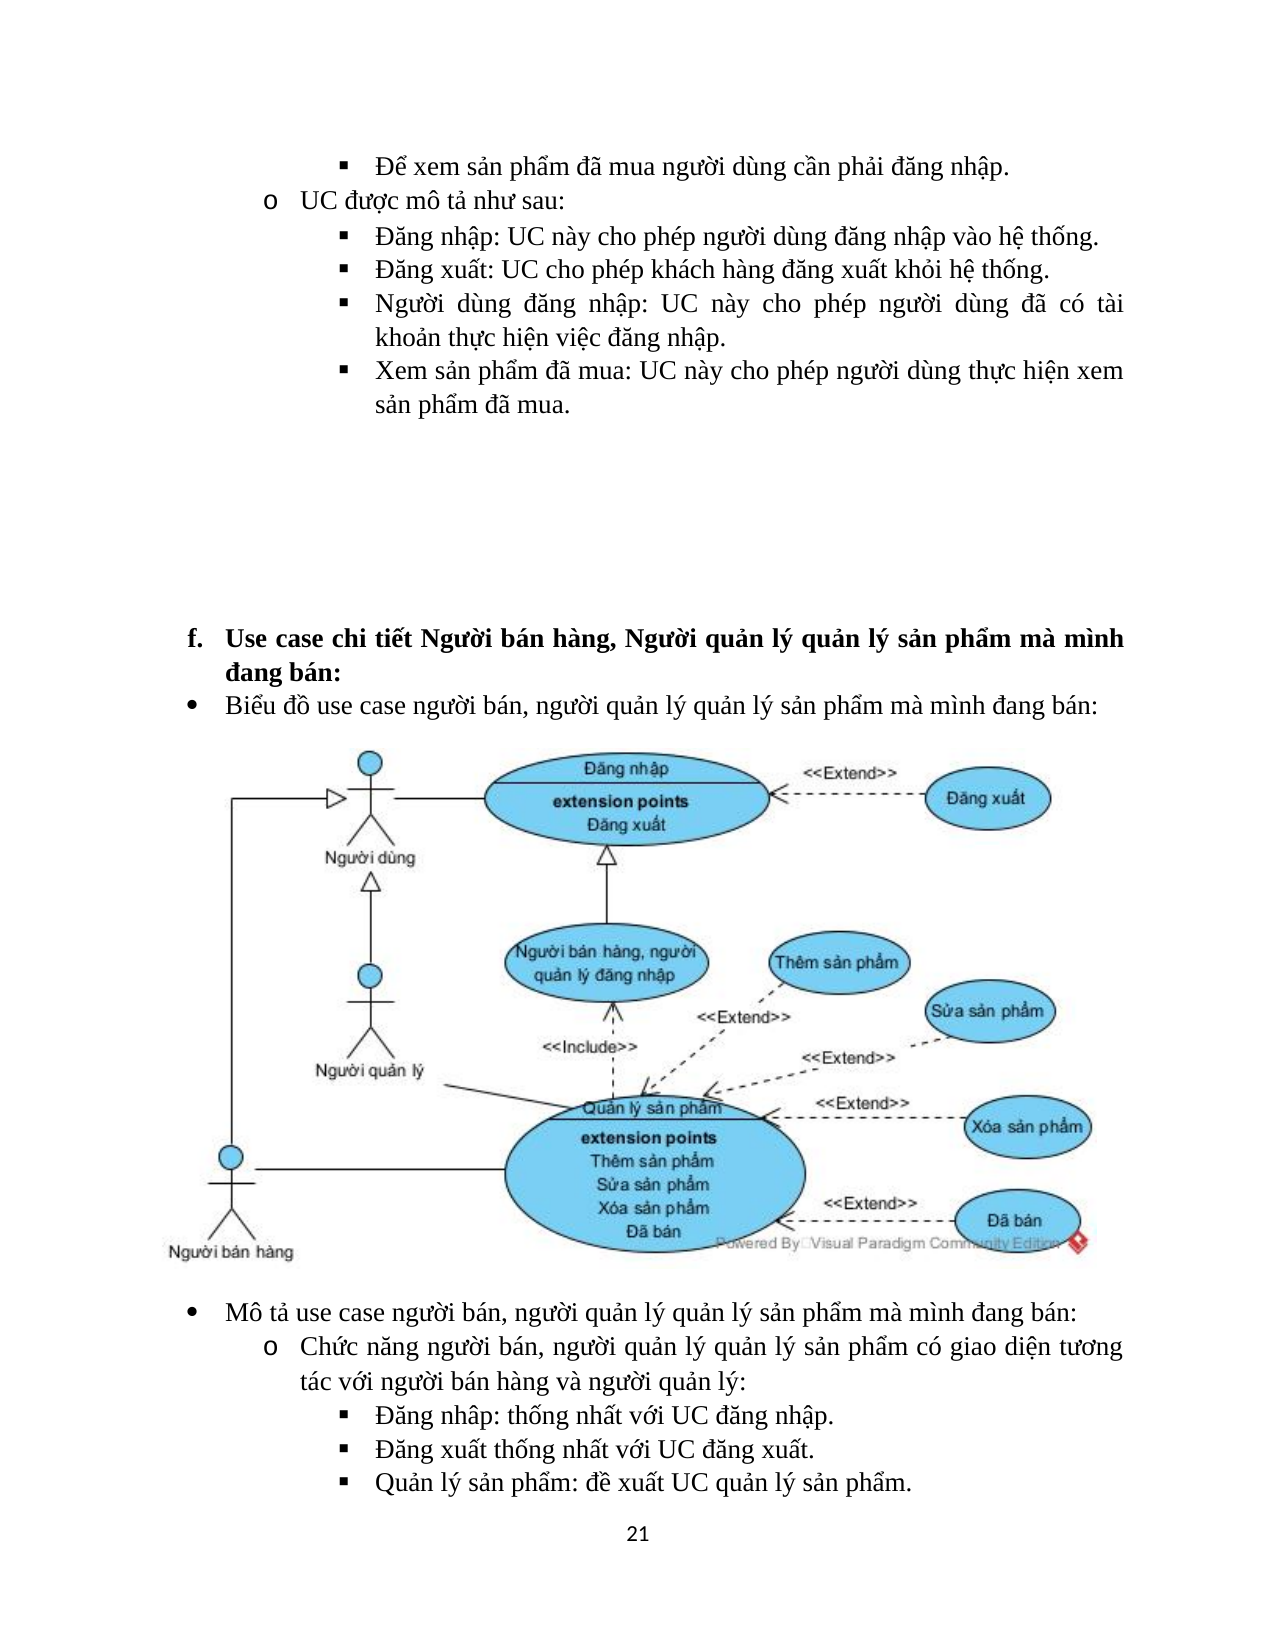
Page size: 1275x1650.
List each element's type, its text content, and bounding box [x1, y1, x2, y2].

list Xem sản phẩm đã mua: UC này cho phép người dùng thực hiện xem sản phẩm đã mua. [337, 354, 1125, 419]
list Đăng xuất thống nhất với UC đăng xuất. [337, 1433, 1125, 1464]
list Để xem sản phẩm đã mua người dùng cần phải đăng nhập. [337, 150, 1125, 181]
list UC được mô tả như sau: [262, 184, 1125, 217]
list Biểu đồ use case người bán, người quản lý quản lý sản phẩm mà mình đang bán: [187, 689, 1125, 721]
list Quản lý sản phẩm: đề xuất UC quản lý sản phẩm. [337, 1466, 1125, 1498]
picture [150, 748, 1097, 1269]
list Đăng nhâp: thống nhất với UC đăng nhập. [337, 1399, 1125, 1430]
list Use case chi tiết Người bán hàng, Người quản lý quản lý sản phẩm mà mình đang bán: [187, 622, 1125, 687]
list Chức năng người bán, người quản lý quản lý sản phẩm có giao diện tương tác với người bán hàng và người quản lý: [262, 1329, 1125, 1397]
list Người dùng đăng nhập: UC này cho phép người dùng đã có tài khoản thực hiện việc đăng nhập. [337, 287, 1125, 352]
list Mô tả use case người bán, người quản lý quản lý sản phẩm mà mình đang bán: [187, 1296, 1125, 1327]
list Đăng xuất: UC cho phép khách hàng đăng xuất khỏi hệ thống. [337, 253, 1125, 285]
list Đăng nhập: UC này cho phép người dùng đăng nhập vào hệ thống. [337, 220, 1125, 251]
